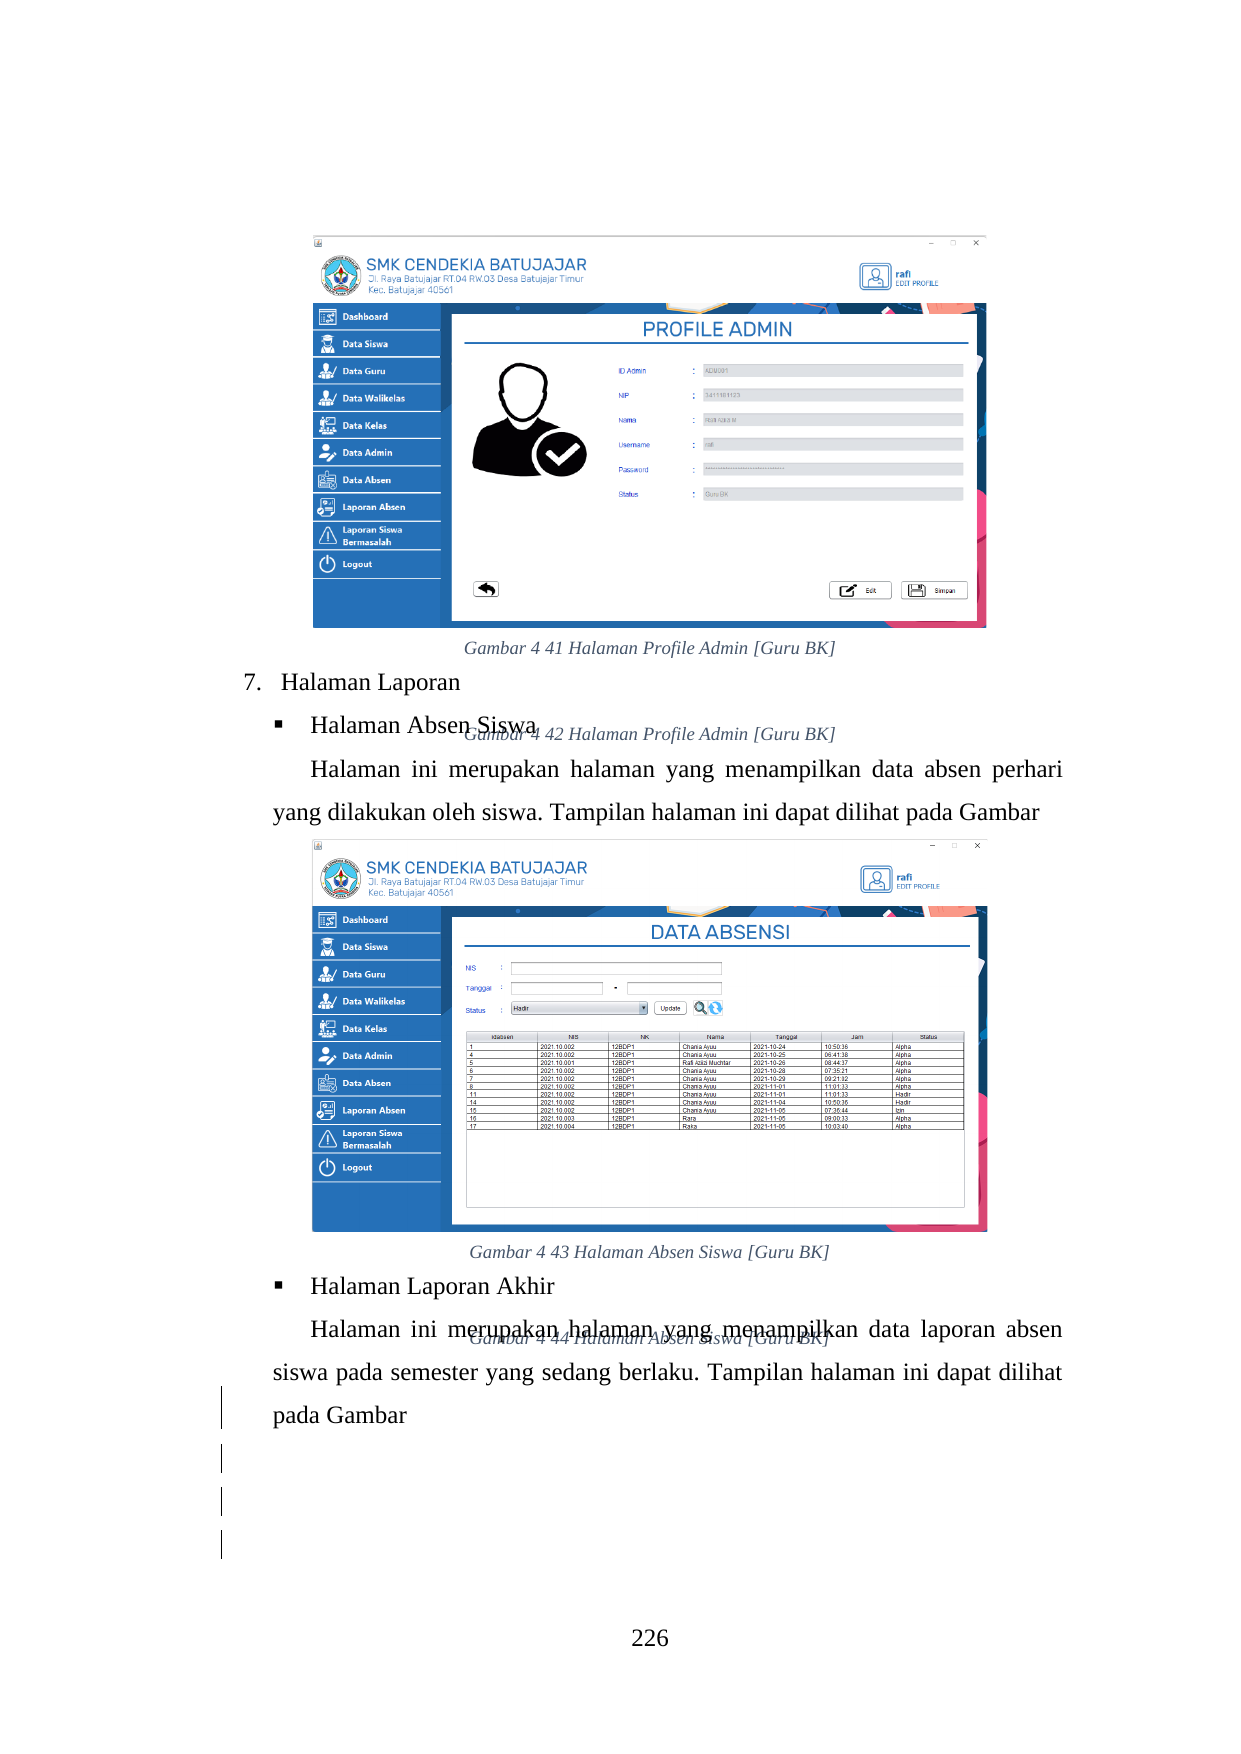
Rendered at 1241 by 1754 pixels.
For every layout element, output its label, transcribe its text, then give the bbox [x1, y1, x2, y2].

list Halaman Absen Siswa [273, 711, 1063, 739]
text Halaman ini merupakan halaman yang menampilkan data laporan absen siswa pada semester yang sedang berlaku. Tampilan halaman ini dapat dilihat pada Gambar [273, 1314, 1063, 1429]
picture [313, 235, 987, 628]
list Halaman Laporan [243, 667, 1063, 696]
text Halaman ini merupakan halaman yang menampilkan data absen perhari yang dilakukan oleh siswa. Tampilan halaman ini dapat dilihat pada Gambar [273, 754, 1063, 826]
picture [311, 839, 988, 1232]
list Halaman Laporan Akhir [273, 1271, 1063, 1300]
